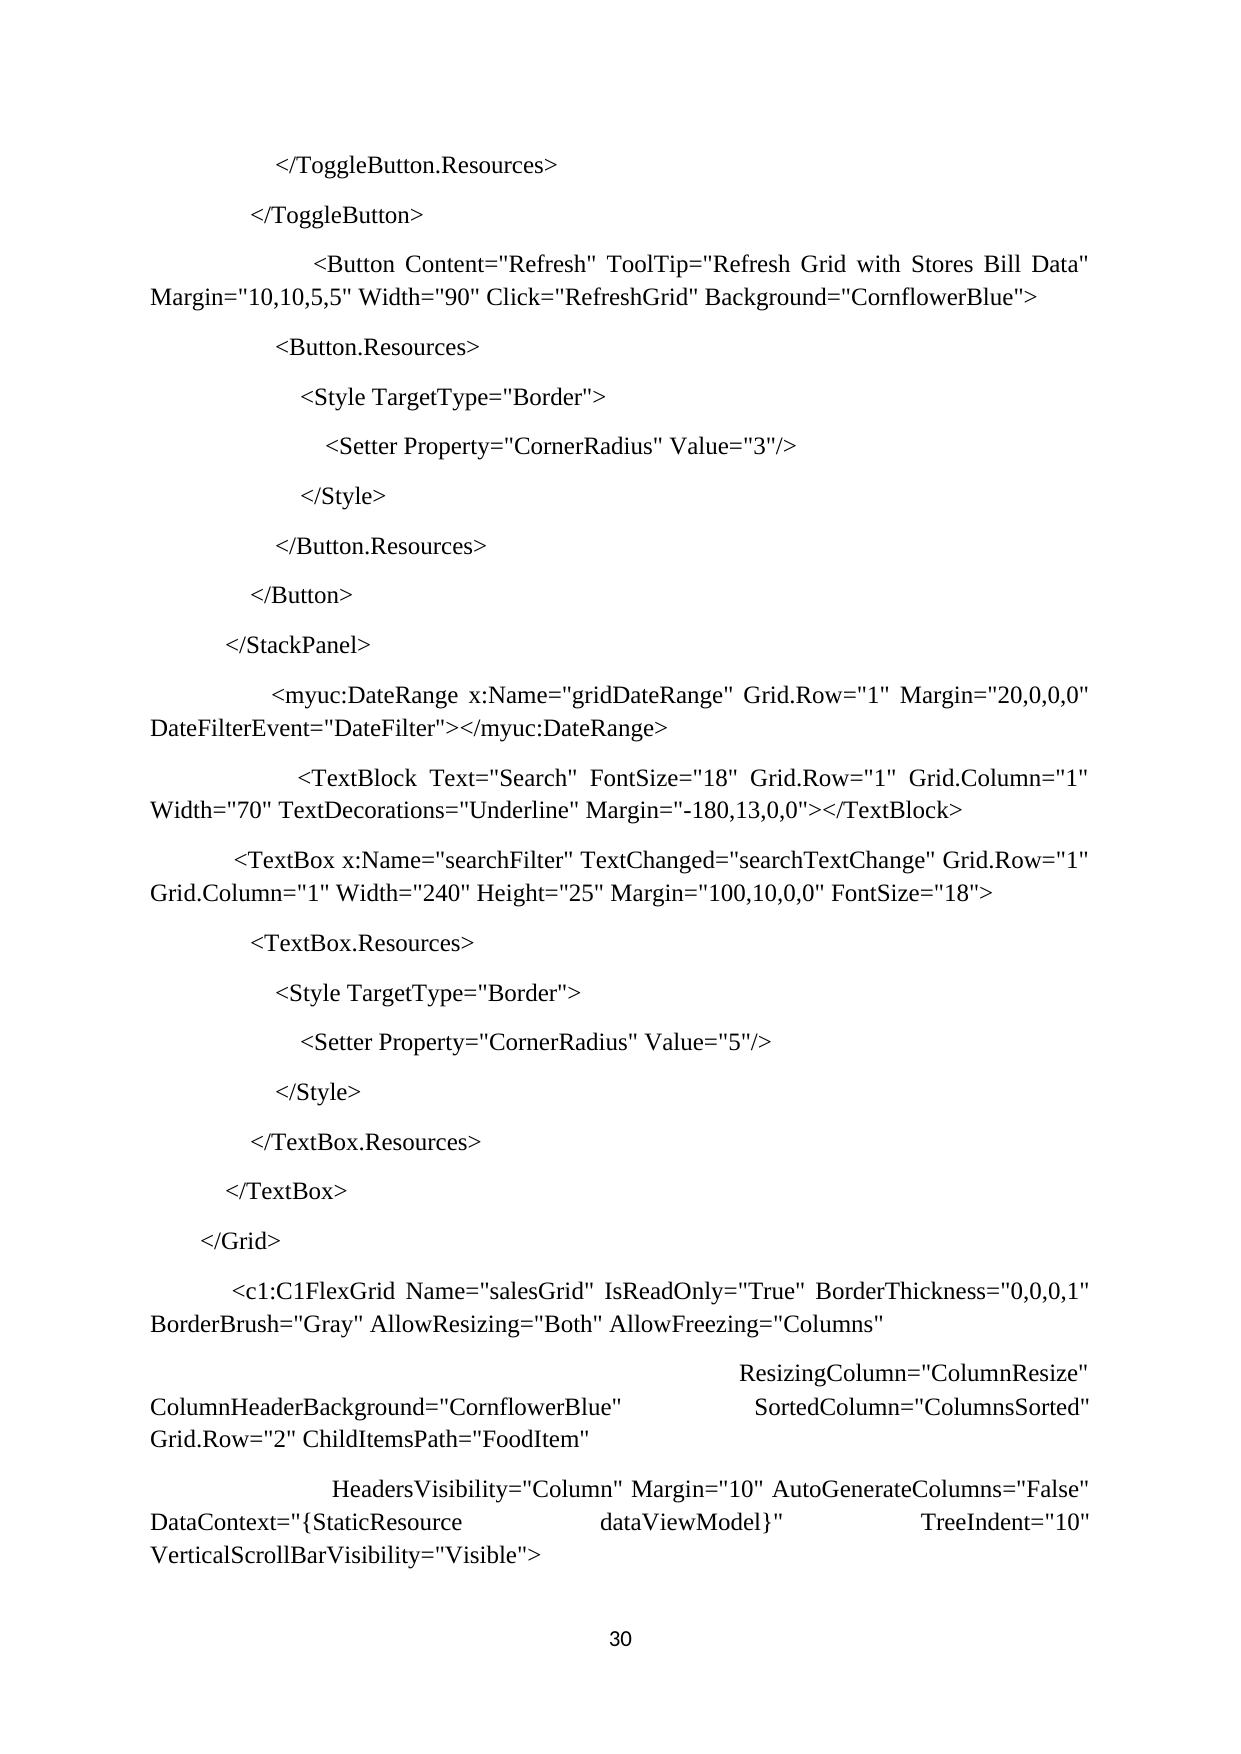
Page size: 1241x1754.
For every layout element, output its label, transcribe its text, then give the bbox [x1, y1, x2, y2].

text </ToggleButton> [150, 200, 1090, 228]
text <myuc:DateRange x:Name="gridDateRange" Grid.Row="1" Margin="20,0,0,0" DateFilterEvent="DateFilter"></myuc:DateRange> [150, 680, 1090, 742]
text <Button.Resources> [150, 332, 1090, 361]
text </StackPanel> [150, 630, 1090, 659]
text <c1:C1FlexGrid Name="salesGrid" IsReadOnly="True" BorderThickness="0,0,0,1" BorderBrush="Gray" AllowResizing="Both" AllowFreezing="Columns" [150, 1276, 1090, 1338]
text <TextBlock Text="Search" FontSize="18" Grid.Row="1" Grid.Column="1" Width="70" TextDecorations="Underline" Margin="-180,13,0,0"></TextBlock> [150, 763, 1090, 824]
text </Button> [150, 581, 1090, 609]
text <Style TargetType="Border"> [150, 382, 1090, 411]
text <Setter Property="CornerRadius" Value="5"/> [150, 1027, 1090, 1056]
text ResizingColumn="ColumnResize" ColumnHeaderBackground="CornflowerBlue" SortedColumn="ColumnsSorted" Grid.Row="2" ChildItemsPath="FoodItem" [150, 1358, 1090, 1453]
text </Style> [150, 1077, 1090, 1106]
text <TextBox.Resources> [150, 928, 1090, 957]
text </TextBox.Resources> [150, 1127, 1090, 1156]
text <Button Content="Refresh" ToolTip="Refresh Grid with Stores Bill Data" Margin="10,10,5,5" Width="90" Click="RefreshGrid" Background="CornflowerBlue"> [150, 249, 1090, 311]
text </Grid> [150, 1226, 1090, 1255]
text <Style TargetType="Border"> [150, 978, 1090, 1006]
text <Setter Property="CornerRadius" Value="3"/> [150, 431, 1090, 460]
text </Style> [150, 481, 1090, 510]
text </TextBox> [150, 1176, 1090, 1205]
text <TextBox x:Name="searchFilter" TextChanged="searchTextChange" Grid.Row="1" Grid.Column="1" Width="240" Height="25" Margin="100,10,0,0" FontSize="18"> [150, 845, 1090, 907]
text </ToggleButton.Resources> [150, 150, 1090, 179]
text HeadersVisibility="Column" Margin="10" AutoGenerateColumns="False" DataContext="{StaticResource dataViewModel}" TreeIndent="10" VerticalScrollBarVisibility="Visible"> [150, 1474, 1090, 1569]
text </Button.Resources> [150, 531, 1090, 559]
